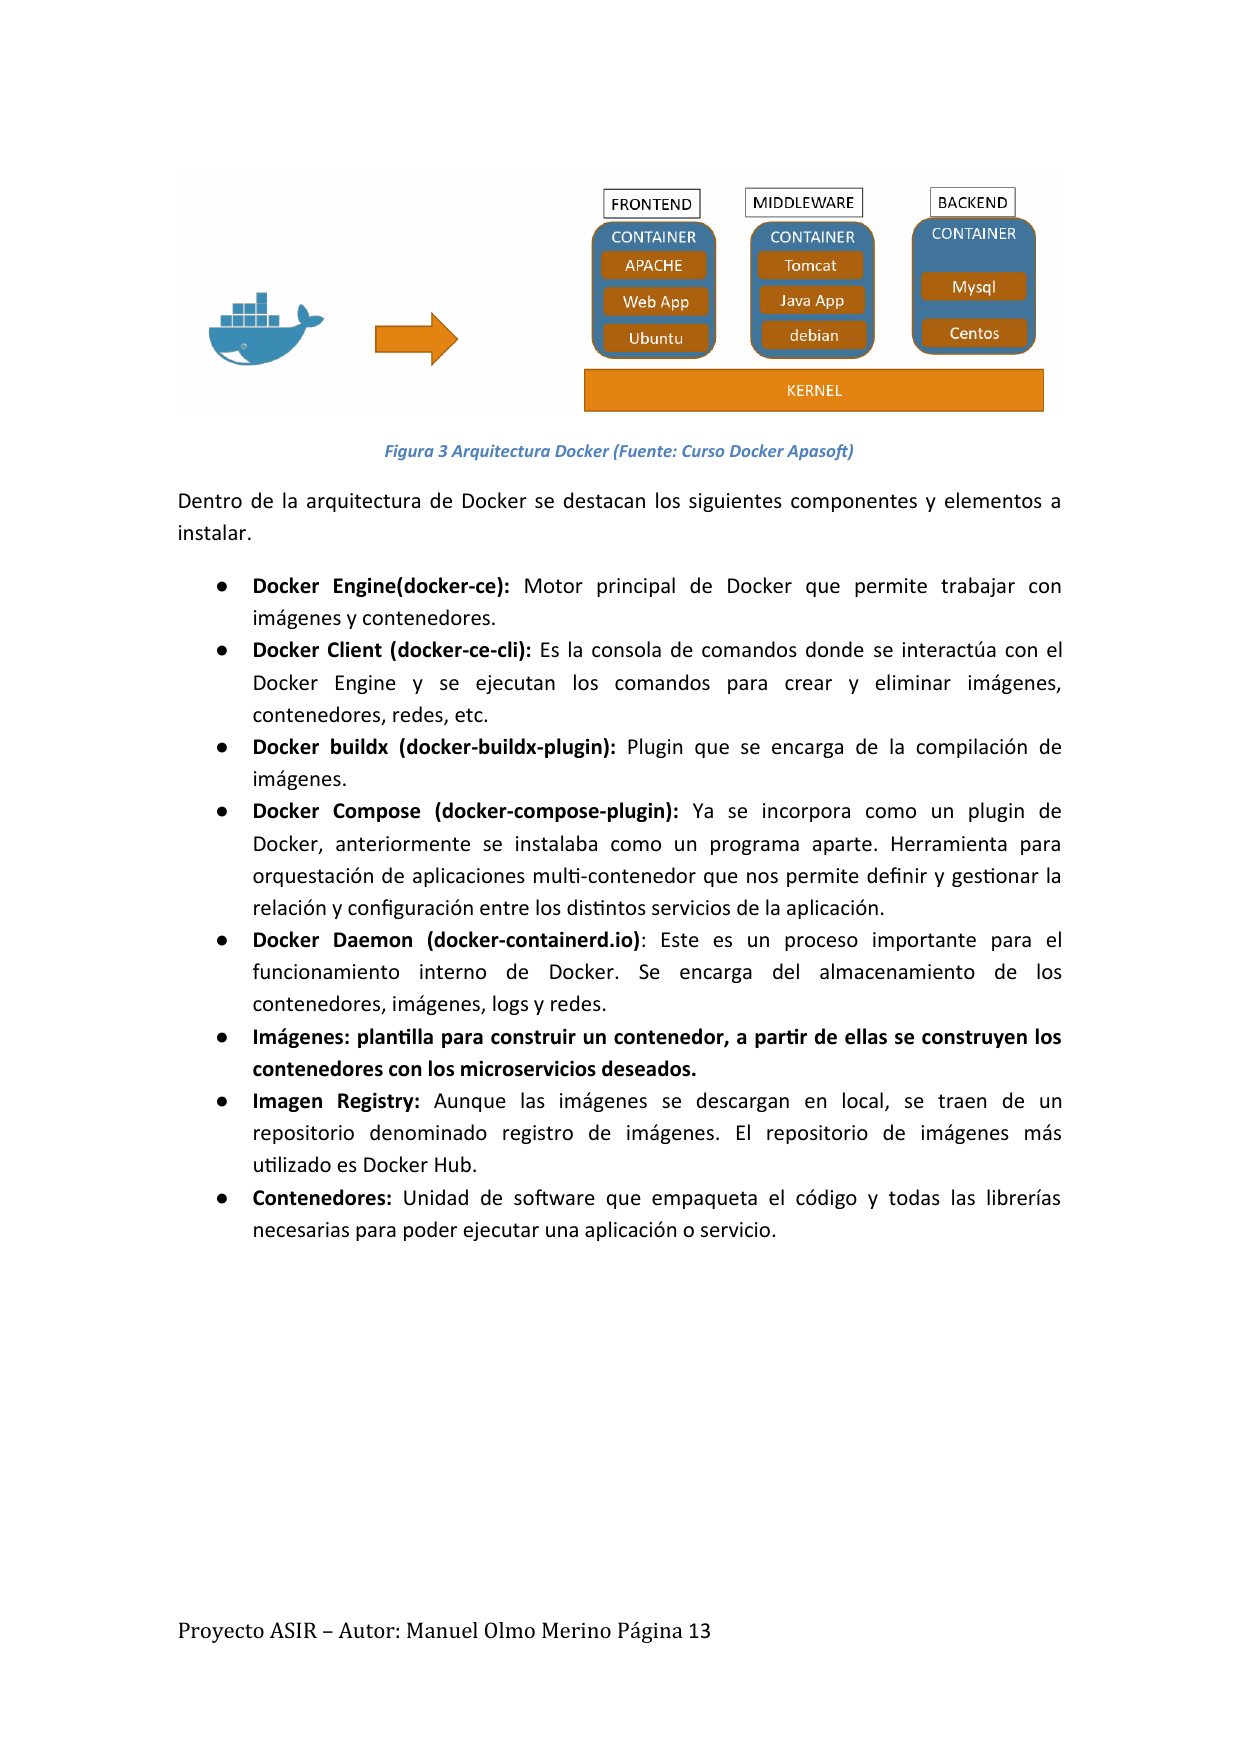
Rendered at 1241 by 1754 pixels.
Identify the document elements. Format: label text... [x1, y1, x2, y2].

text Figura 3 Arquitectura Docker (Fuente: Curso Docker Apasoft) [177, 439, 1063, 462]
list Imagen Registry: Aunque las imágenes se descargan en local, se traen de un repositorio denominado registro de imágenes. El repositorio de imágenes más utilizado es Docker Hub. [215, 1087, 1063, 1179]
picture [177, 173, 1064, 415]
list Docker Compose (docker-compose-plugin): Ya se incorpora como un plugin de Docker, anteriormente se instalaba como un programa aparte. Herramienta para orquestación de aplicaciones multi-contenedor que nos permite definir y gestionar la relación y configuración entre los distintos servicios de la aplicación. [215, 797, 1063, 921]
text Dentro de la arquitectura de Docker se destacan los siguientes componentes y elementos a instalar. [177, 486, 1063, 547]
list Docker buildx (docker-buildx-plugin): Plugin que se encarga de la compilación de imágenes. [215, 732, 1063, 793]
list Docker Client (docker-ce-cli): Es la consola de comandos donde se interactúa con el Docker Engine y se ejecutan los comandos para crear y eliminar imágenes, contenedores, redes, etc. [215, 636, 1063, 728]
list Contenedores: Unidad de software que empaqueta el código y todas las librerías necesarias para poder ejecutar una aplicación o servicio. [215, 1183, 1063, 1243]
list Docker Daemon (docker-containerd.io): Este es un proceso importante para el funcionamiento interno de Docker. Se encarga del almacenamiento de los contenedores, imágenes, logs y redes. [215, 926, 1063, 1018]
list Docker Engine(docker-ce): Motor principal de Docker que permite trabajar con imágenes y contenedores. [215, 572, 1063, 632]
list Imágenes: plantilla para construir un contenedor, a partir de ellas se construyen los contenedores con los microservicios deseados. [215, 1022, 1063, 1082]
